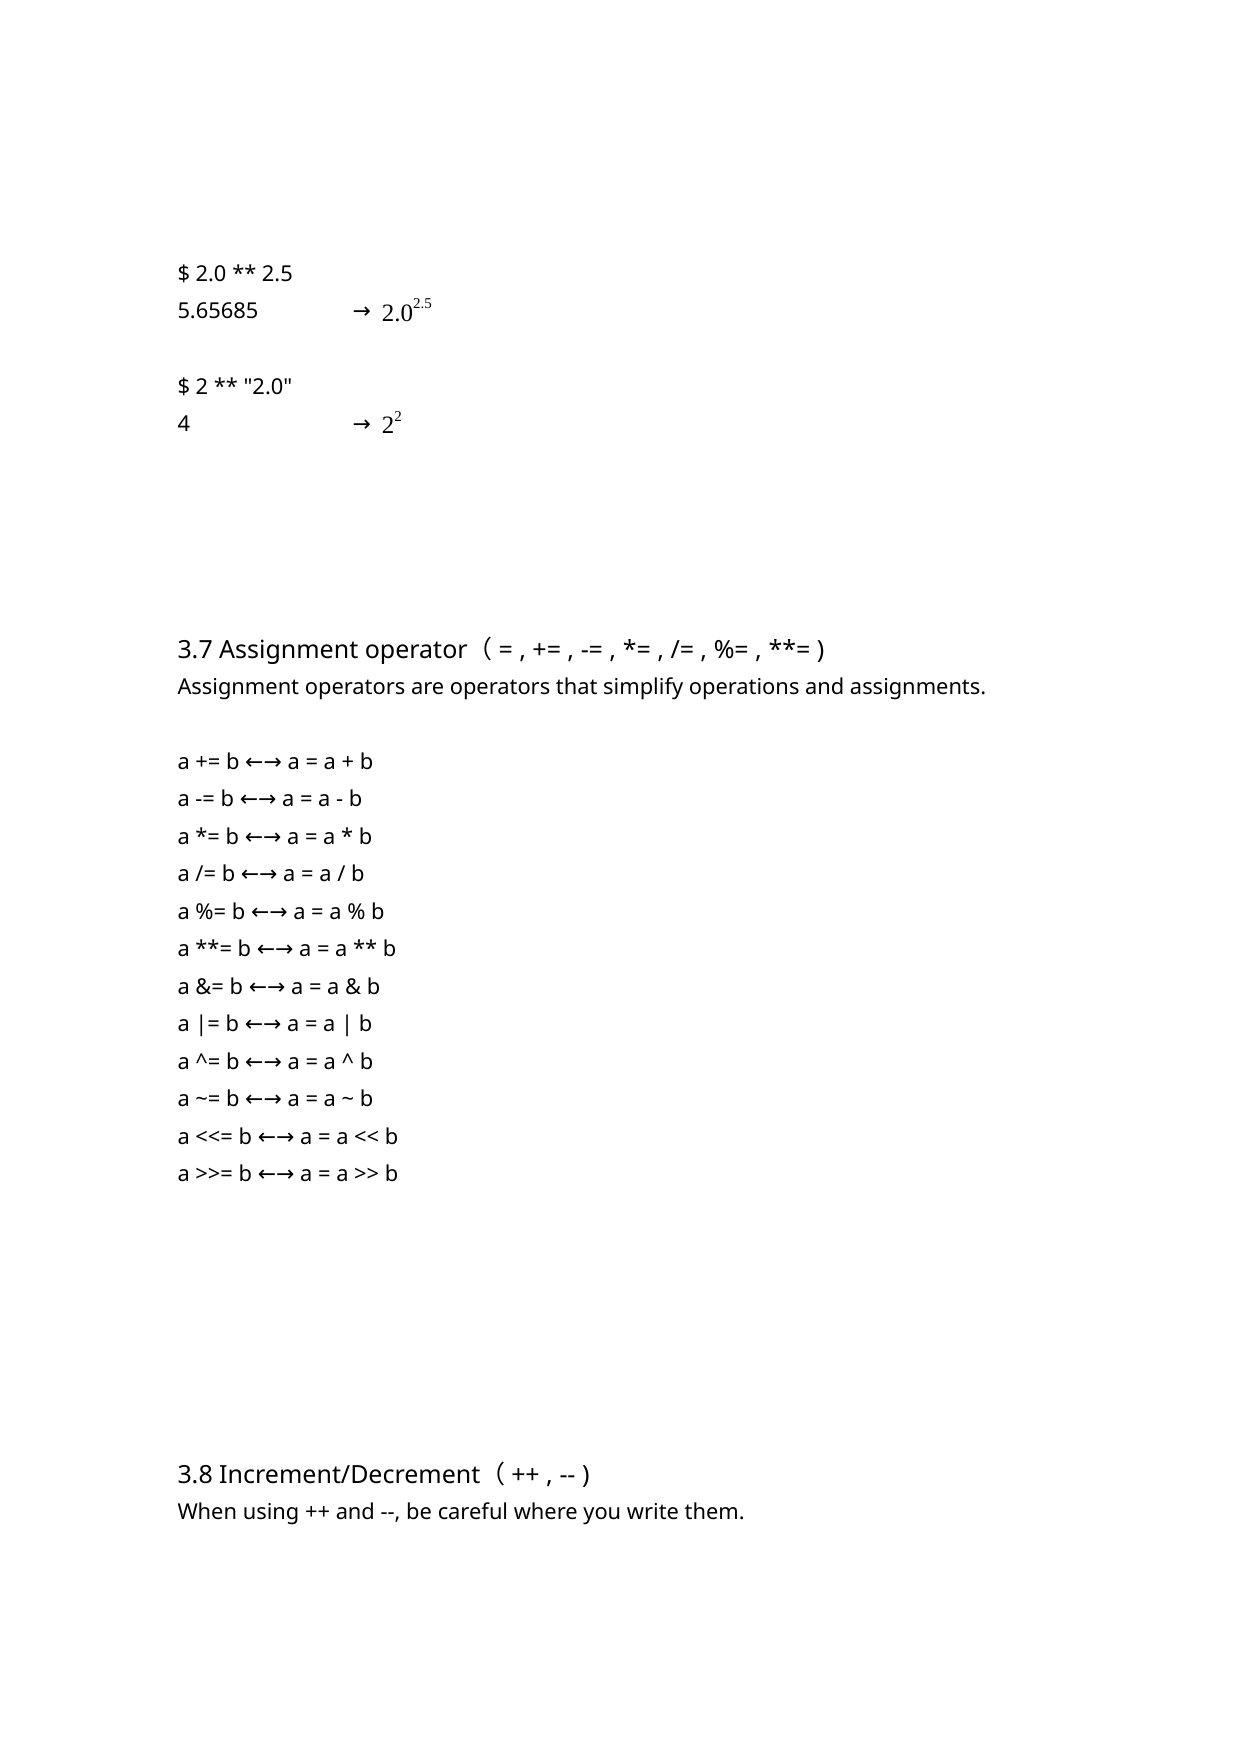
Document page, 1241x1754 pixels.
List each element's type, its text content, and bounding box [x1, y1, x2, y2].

subtitle 3.7 Assignment operator（ = , += , -= , *= , /= , %= , **= ) [177, 629, 1063, 667]
text Assignment operators are operators that simplify operations and assignments. [177, 667, 1063, 704]
text When using ++ and --, be careful where you write them. [177, 1492, 1063, 1529]
text a -= b ←→ a = a - b [177, 779, 1063, 817]
text $ 2.0 ** 2.5 [177, 254, 1063, 292]
text a /= b ←→ a = a / b [177, 854, 1063, 892]
text 4 → [177, 404, 1063, 442]
text a ^= b ←→ a = a ^ b [177, 1042, 1063, 1079]
text a *= b ←→ a = a * b [177, 817, 1063, 854]
text a &= b ←→ a = a & b [177, 967, 1063, 1004]
text a <<= b ←→ a = a << b [177, 1117, 1063, 1154]
text a += b ←→ a = a + b [177, 742, 1063, 779]
text a |= b ←→ a = a | b [177, 1004, 1063, 1042]
text a **= b ←→ a = a ** b [177, 929, 1063, 967]
text 5.65685 → [177, 292, 1063, 329]
text a >>= b ←→ a = a >> b [177, 1154, 1063, 1192]
subtitle 3.8 Increment/Decrement（ ++ , -- ) [177, 1454, 1063, 1492]
text a ~= b ←→ a = a ~ b [177, 1079, 1063, 1117]
text $ 2 ** "2.0" [177, 367, 1063, 404]
text a %= b ←→ a = a % b [177, 892, 1063, 929]
